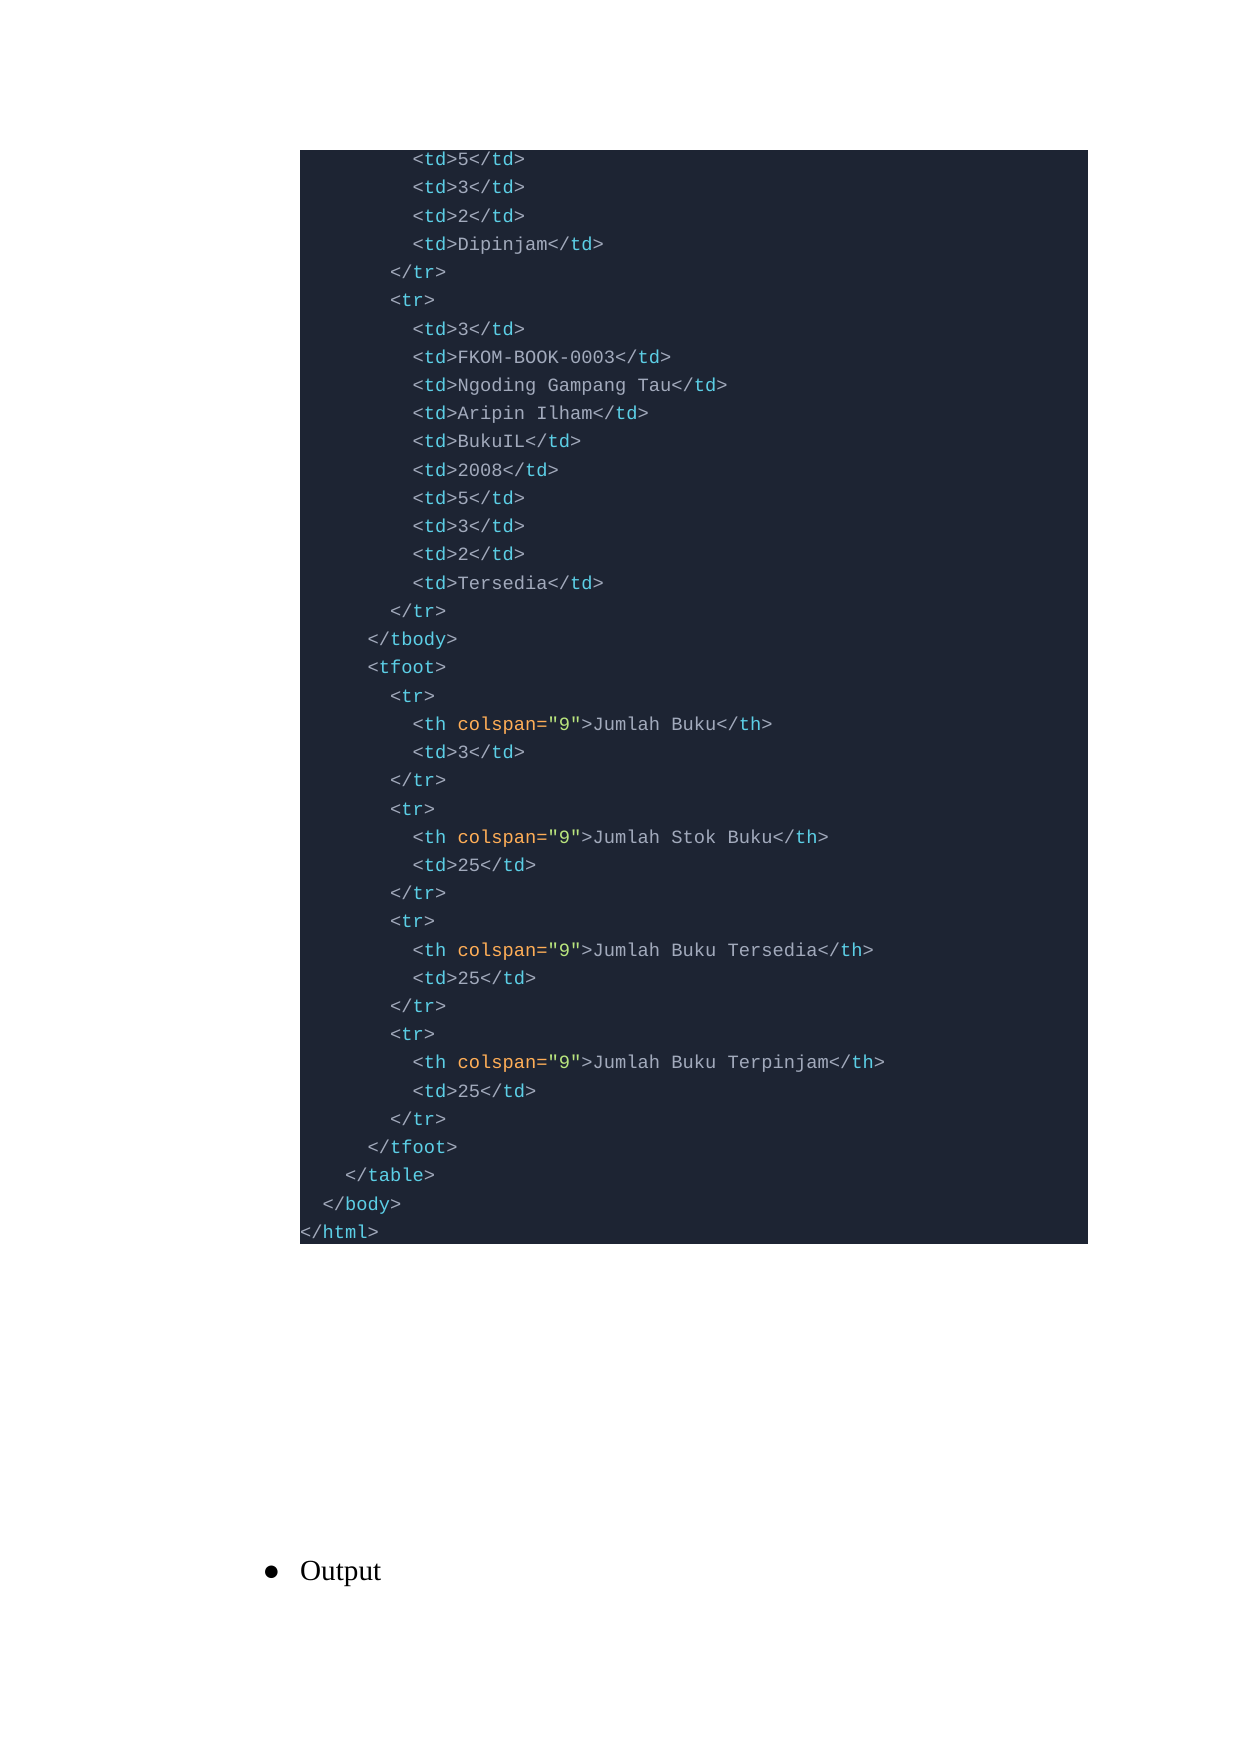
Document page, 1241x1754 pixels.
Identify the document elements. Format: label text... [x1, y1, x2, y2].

text <td>5</td> [300, 150, 1088, 171]
text </tr> [300, 771, 1088, 792]
text <tr> [300, 291, 1088, 312]
text <th colspan="9">Jumlah Buku Tersedia</th> [300, 940, 1088, 962]
text <td>BukuIL</td> [300, 432, 1088, 453]
text <th colspan="9">Jumlah Stok Buku</th> [300, 827, 1088, 849]
text </html> [300, 1223, 1088, 1244]
text <td>5</td> [300, 489, 1088, 510]
text <td>Ngoding Gampang Tau</td> [300, 376, 1088, 397]
text <td>2008</td> [300, 461, 1088, 482]
text <th colspan="9">Jumlah Buku Terpinjam</th> [300, 1053, 1088, 1074]
text <td>Dipinjam</td> [300, 235, 1088, 256]
text <tr> [300, 799, 1088, 821]
text <td>25</td> [300, 1082, 1088, 1103]
text <td>2</td> [300, 206, 1088, 228]
text </tr> [300, 884, 1088, 905]
text <tr> [300, 1025, 1088, 1046]
text <td>3</td> [300, 517, 1088, 538]
text <td>3</td> [300, 178, 1088, 199]
text <td>3</td> [300, 743, 1088, 764]
text <td>25</td> [300, 969, 1088, 990]
text <td>FKOM-BOOK-0003</td> [300, 348, 1088, 369]
text </tfoot> [300, 1138, 1088, 1159]
text <td>Aripin Ilham</td> [300, 404, 1088, 425]
text </table> [300, 1166, 1088, 1187]
text <tr> [300, 912, 1088, 933]
text </tr> [300, 263, 1088, 284]
text <td>3</td> [300, 319, 1088, 341]
text <th colspan="9">Jumlah Buku</th> [300, 714, 1088, 736]
text </tr> [300, 602, 1088, 623]
text <td>2</td> [300, 545, 1088, 566]
text <tr> [300, 686, 1088, 708]
text <td>25</td> [300, 856, 1088, 877]
text </tbody> [300, 630, 1088, 651]
list Output [262, 1553, 1088, 1586]
text </body> [300, 1194, 1088, 1216]
text <td>Tersedia</td> [300, 573, 1088, 595]
text </tr> [300, 1110, 1088, 1131]
text <tfoot> [300, 658, 1088, 679]
text </tr> [300, 997, 1088, 1018]
